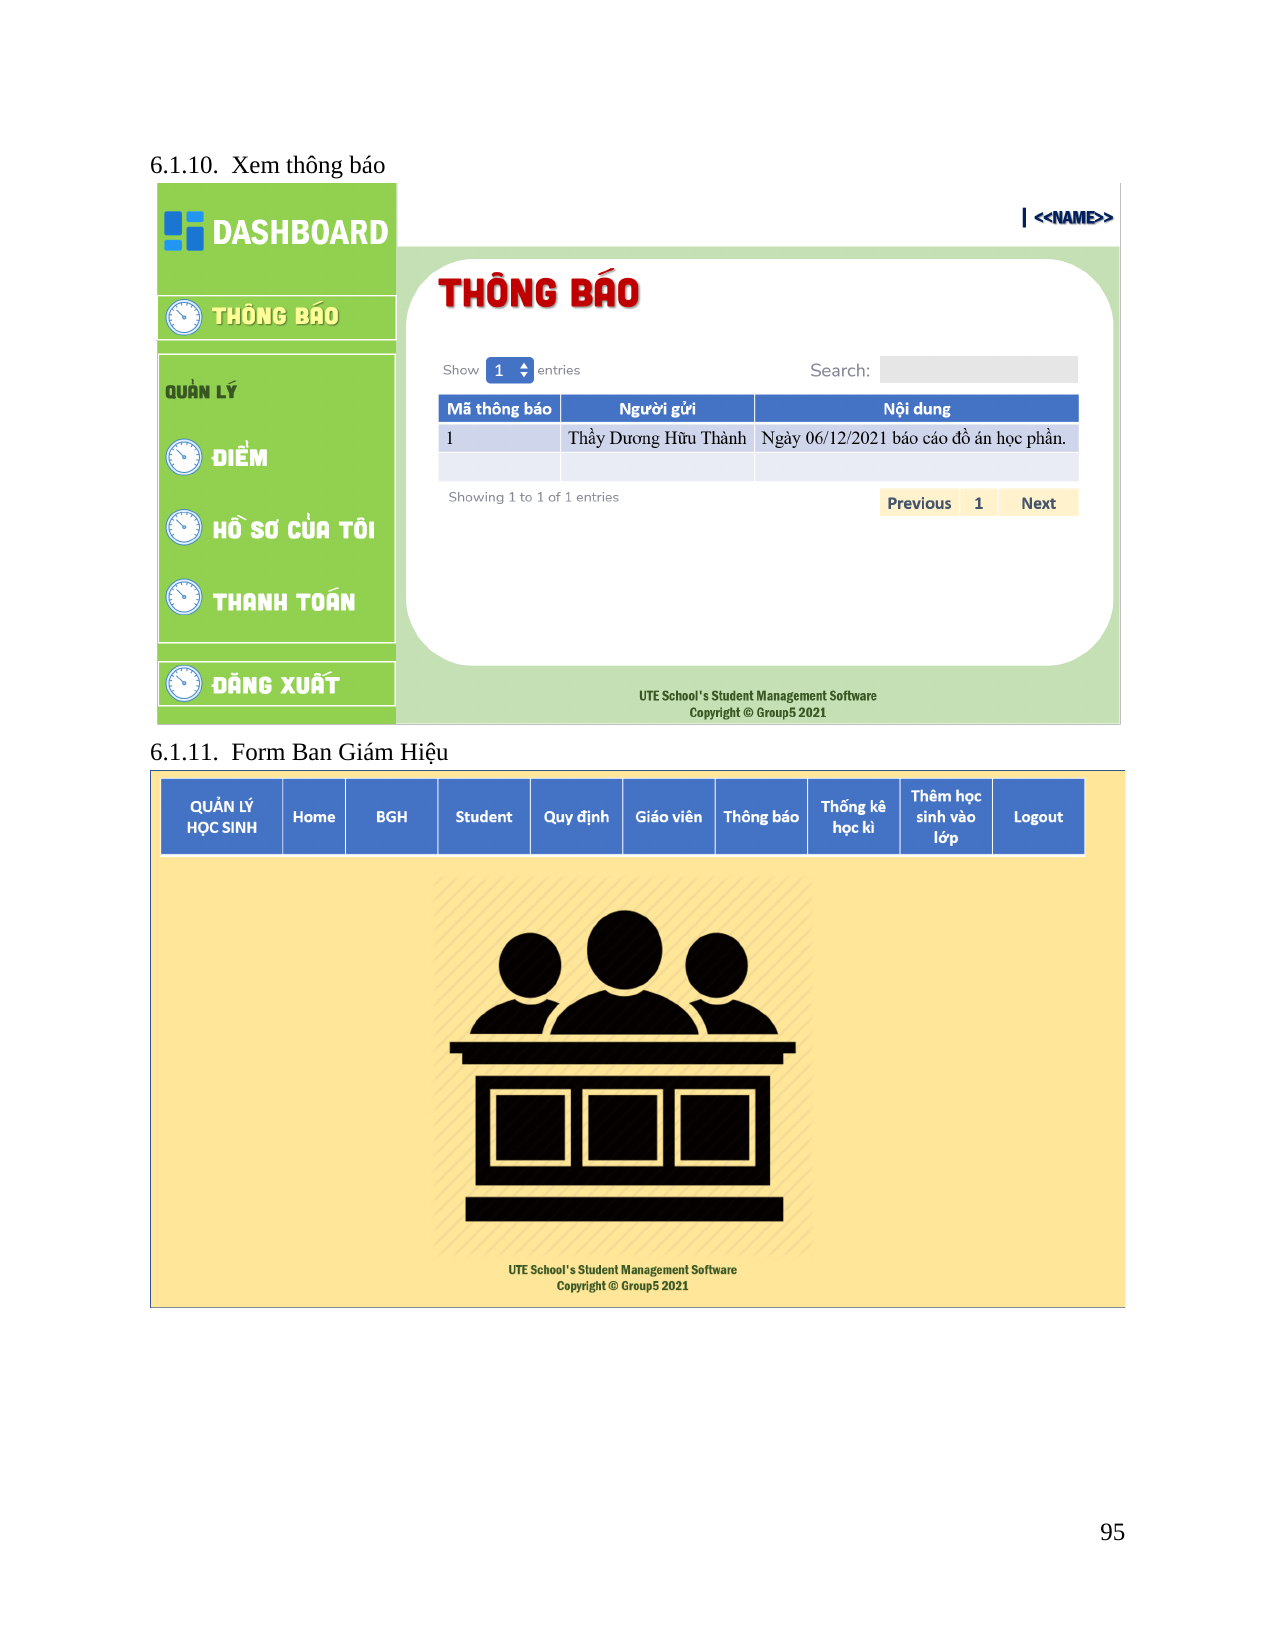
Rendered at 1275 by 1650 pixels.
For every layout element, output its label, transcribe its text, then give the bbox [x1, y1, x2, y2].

subtitle Xem thông báo [150, 150, 1125, 179]
picture [150, 183, 1125, 729]
picture [150, 770, 1125, 1308]
subtitle Form Ban Giám Hiệu [150, 737, 1125, 766]
